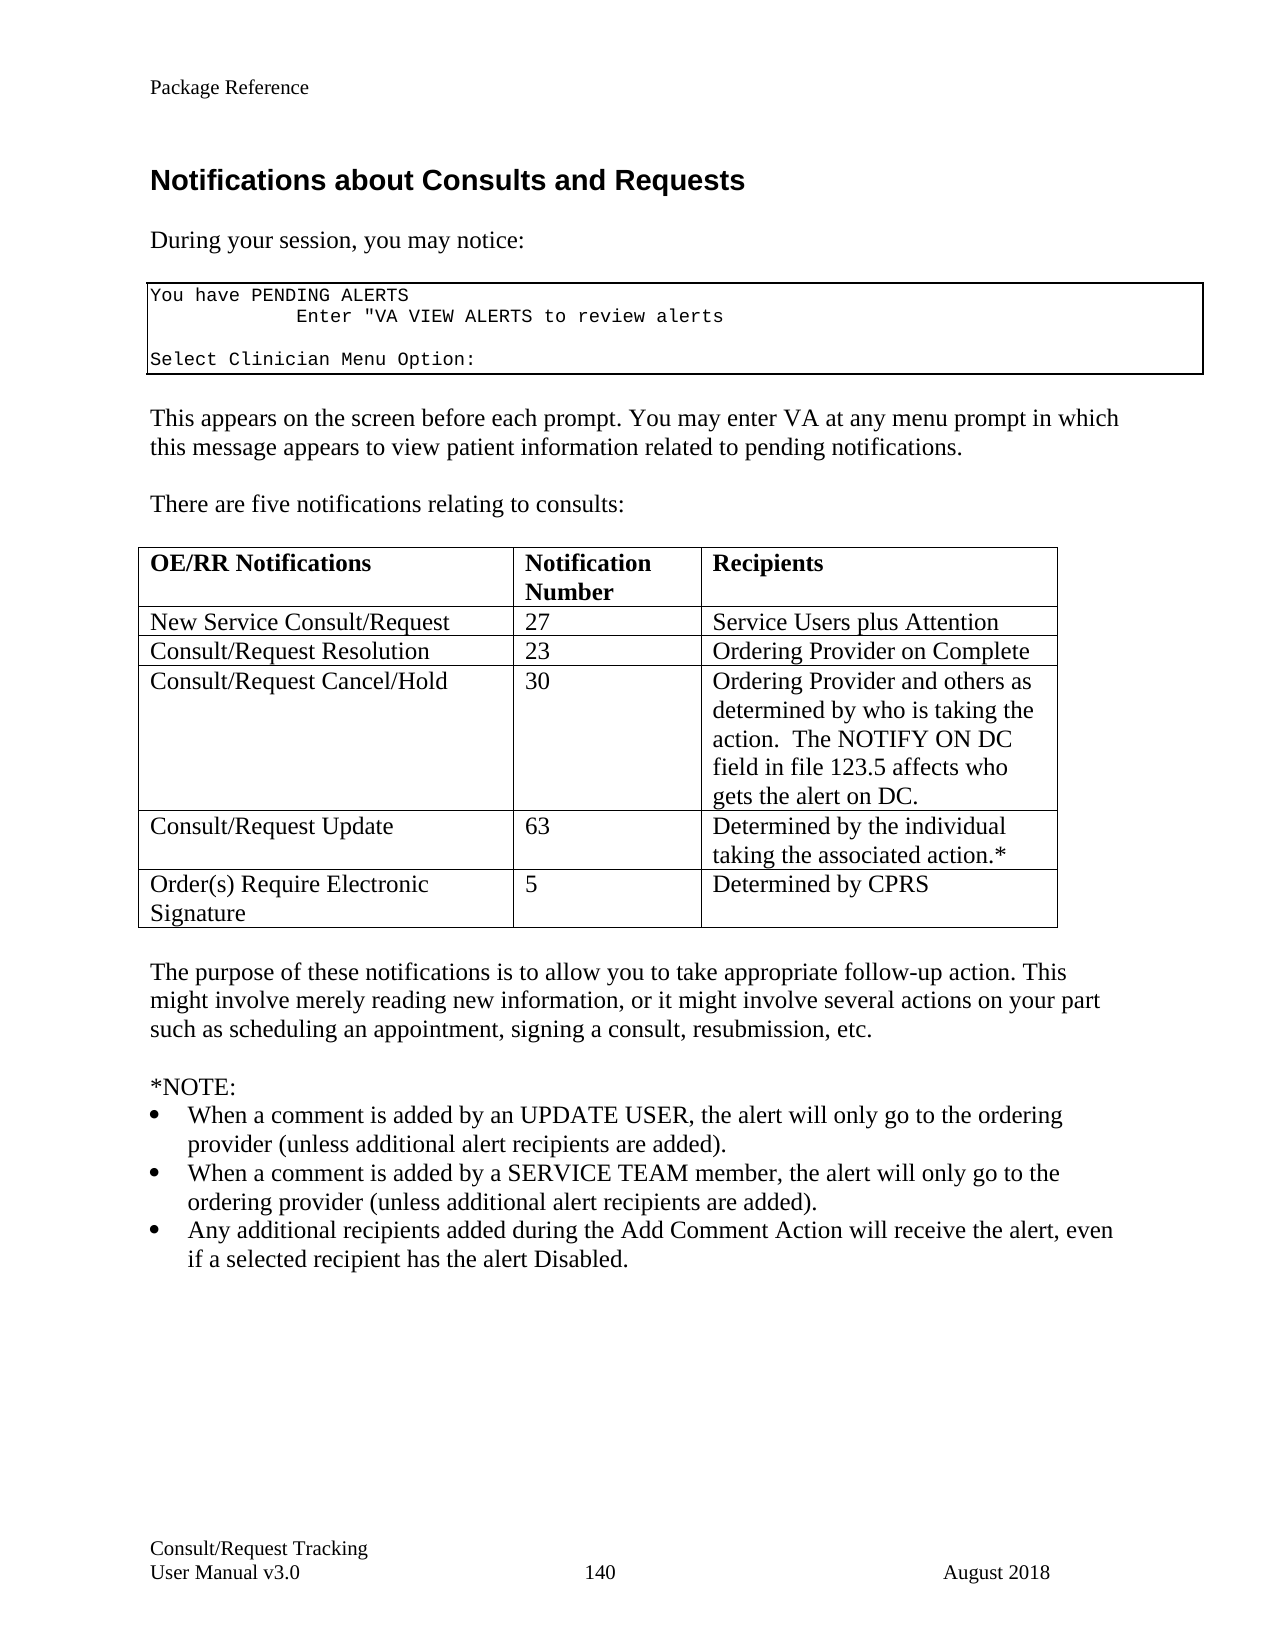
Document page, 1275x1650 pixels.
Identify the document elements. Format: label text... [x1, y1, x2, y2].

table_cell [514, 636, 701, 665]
list When a comment is added by a SERVICE TEAM member, the alert will only go to the ordering provider (unless additional alert recipients are added). [150, 1158, 1125, 1216]
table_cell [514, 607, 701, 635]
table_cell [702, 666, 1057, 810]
text Select Clinician Menu Option: [148, 346, 1202, 373]
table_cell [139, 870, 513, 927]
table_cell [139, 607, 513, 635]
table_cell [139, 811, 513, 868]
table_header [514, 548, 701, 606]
text Enter "VA VIEW ALERTS to review alerts [148, 303, 1202, 328]
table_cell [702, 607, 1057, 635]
text There are five notifications relating to consults: [150, 489, 1125, 518]
list Any additional recipients added during the Add Comment Action will receive the alert, even if a selected recipient has the alert Disabled. [150, 1216, 1125, 1273]
text *NOTE: [150, 1072, 1125, 1101]
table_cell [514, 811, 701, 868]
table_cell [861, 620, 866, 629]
list When a comment is added by an UPDATE USER, the alert will only go to the ordering provider (unless additional alert recipients are added). [150, 1101, 1125, 1158]
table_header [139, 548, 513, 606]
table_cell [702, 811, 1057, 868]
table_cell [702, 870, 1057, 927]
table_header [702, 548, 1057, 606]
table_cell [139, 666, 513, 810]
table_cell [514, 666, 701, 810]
text This appears on the screen before each prompt. You may enter VA at any menu prompt in which this message appears to view patient information related to pending notifications. [150, 403, 1125, 461]
text You have PENDING ALERTS [148, 284, 1202, 303]
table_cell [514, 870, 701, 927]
text During your session, you may notice: [150, 225, 1125, 253]
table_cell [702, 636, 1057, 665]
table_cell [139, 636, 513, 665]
text The purpose of these notifications is to allow you to take appropriate follow-up action. This might involve merely reading new information, or it might involve several actions on your part such as scheduling an appointment, signing a consult, resubmission, etc. [150, 957, 1125, 1043]
subtitle Notifications about Consults and Requests [150, 162, 1125, 196]
